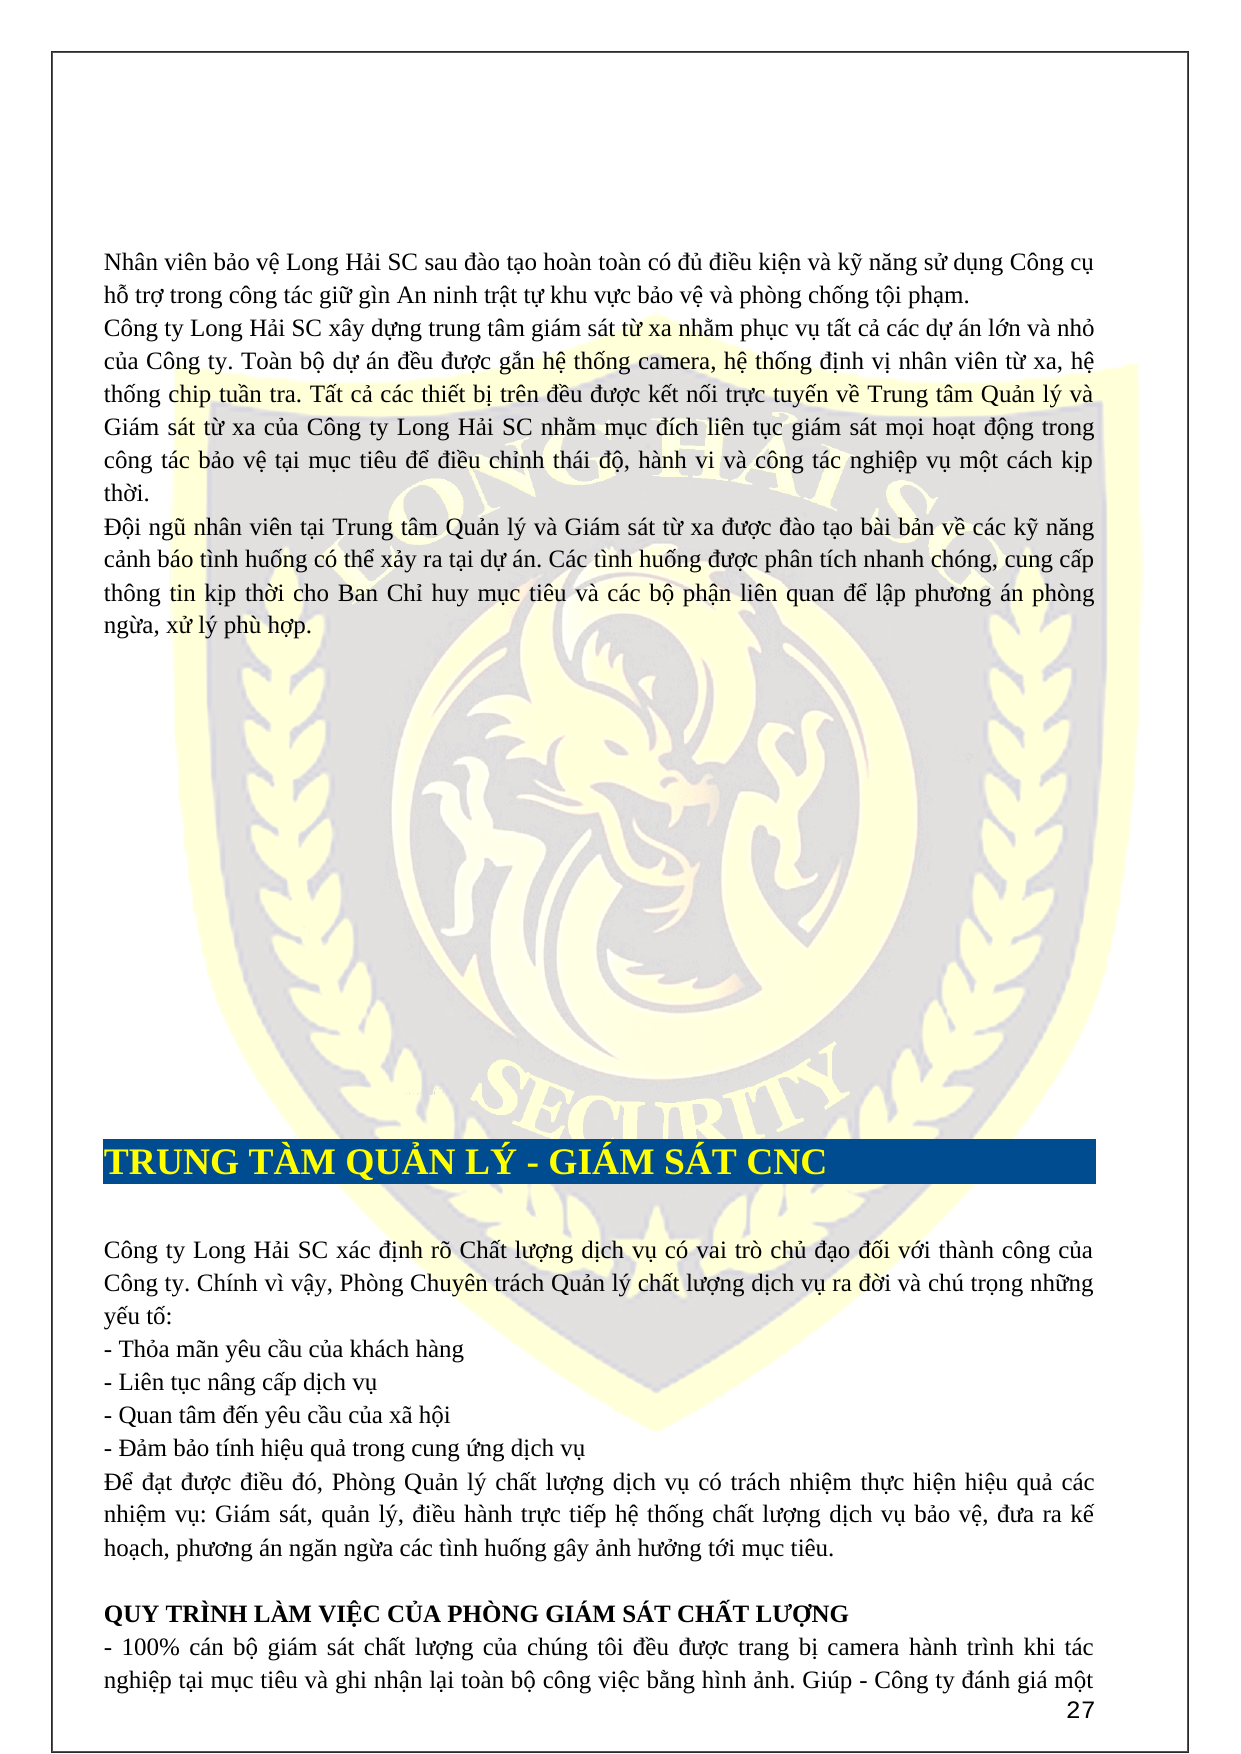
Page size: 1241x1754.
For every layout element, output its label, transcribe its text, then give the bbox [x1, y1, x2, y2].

text Nhân viên bảo vệ Long Hải SC sau đào tạo hoàn toàn có đủ điều kiện và kỹ năng sử dụng Công cụ hỗ trợ trong công tác giữ gìn An ninh trật tự khu vực bảo vệ và phòng chống tội phạm. [104, 247, 1096, 309]
text Để đạt được điều đó, Phòng Quản lý chất lượng dịch vụ có trách nhiệm thực hiện hiệu quả các nhiệm vụ: Giám sát, quản lý, điều hành trực tiếp hệ thống chất lượng dịch vụ bảo vệ, đưa ra kế hoạch, phương án ngăn ngừa các tình huống gây ảnh hưởng tới mục tiêu. [104, 1467, 1096, 1561]
text Công ty Long Hải SC xác định rõ Chất lượng dịch vụ có vai trò chủ đạo đối với thành công của Công ty. Chính vì vậy, Phòng Chuyên trách Quản lý chất lượng dịch vụ ra đời và chú trọng những yếu tố: [104, 1235, 1096, 1330]
text - Quan tâm đến yêu cầu của xã hội [104, 1401, 1096, 1429]
text Đội ngũ nhân viên tại Trung tâm Quản lý và Giám sát từ xa được đào tạo bài bản về các kỹ năng cảnh báo tình huống có thể xảy ra tại dự án. Các tình huống được phân tích nhanh chóng, cung cấp thông tin kịp thời cho Ban Chỉ huy mục tiêu và các bộ phận liên quan để lập phương án phòng ngừa, xử lý phù hợp. [104, 512, 1096, 639]
text - Đảm bảo tính hiệu quả trong cung ứng dịch vụ [104, 1433, 1096, 1462]
text - Thỏa mãn yêu cầu của khách hàng [104, 1334, 1096, 1363]
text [104, 1632, 1096, 1693]
text - Liên tục nâng cấp dịch vụ [104, 1367, 1096, 1396]
text Công ty Long Hải SC xây dựng trung tâm giám sát từ xa nhằm phục vụ tất cả các dự án lớn và nhỏ của Công ty. Toàn bộ dự án đều được gắn hệ thống camera, hệ thống định vị nhân viên từ xa, hệ thống chip tuần tra. Tất cả các thiết bị trên đều được kết nối trực tuyến về Trung tâm Quản lý và Giám sát từ xa của Công ty Long Hải SC nhằm mục đích liên tục giám sát mọi hoạt động trong công tác bảo vệ tại mục tiêu để điều chỉnh thái độ, hành vi và công tác nghiệp vụ một cách kịp thời. [104, 313, 1096, 507]
text QUY TRÌNH LÀM VIỆC CỦA PHÒNG GIÁM SÁT CHẤT LƯỢNG [104, 1599, 1096, 1627]
text TRUNG TÀM QUẢN LÝ - GIÁM SÁT CNC [104, 1140, 1095, 1183]
